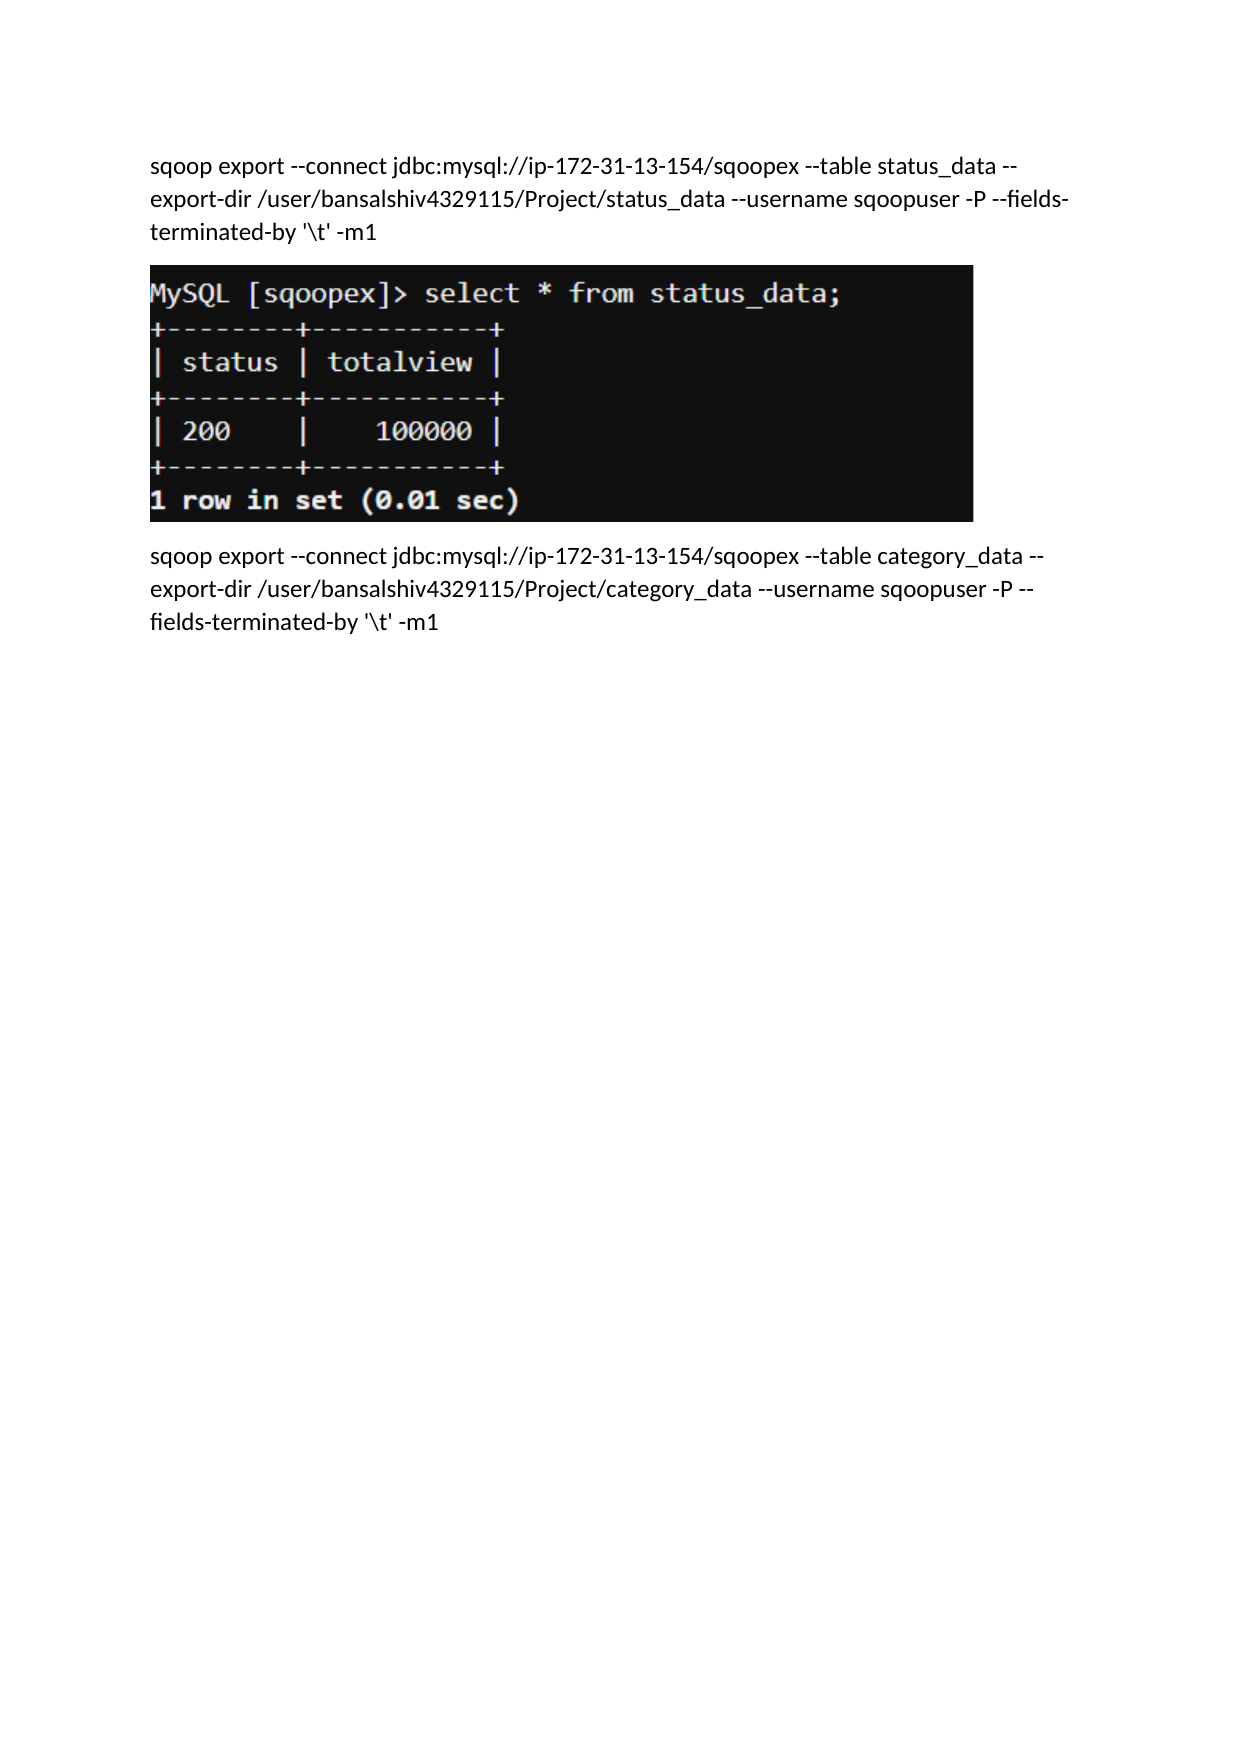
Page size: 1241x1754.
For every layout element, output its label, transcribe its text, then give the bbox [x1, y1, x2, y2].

text sqoop export --connect jdbc:mysql://ip-172-31-13-154/sqoopex --table category_data --export-dir /user/bansalshiv4329115/Project/category_data --username sqoopuser -P --fields-terminated-by '\t' -m1 [150, 541, 1090, 637]
picture [150, 265, 974, 522]
text sqoop export --connect jdbc:mysql://ip-172-31-13-154/sqoopex --table status_data --export-dir /user/bansalshiv4329115/Project/status_data --username sqoopuser -P --fields-terminated-by '\t' -m1 [150, 150, 1090, 246]
